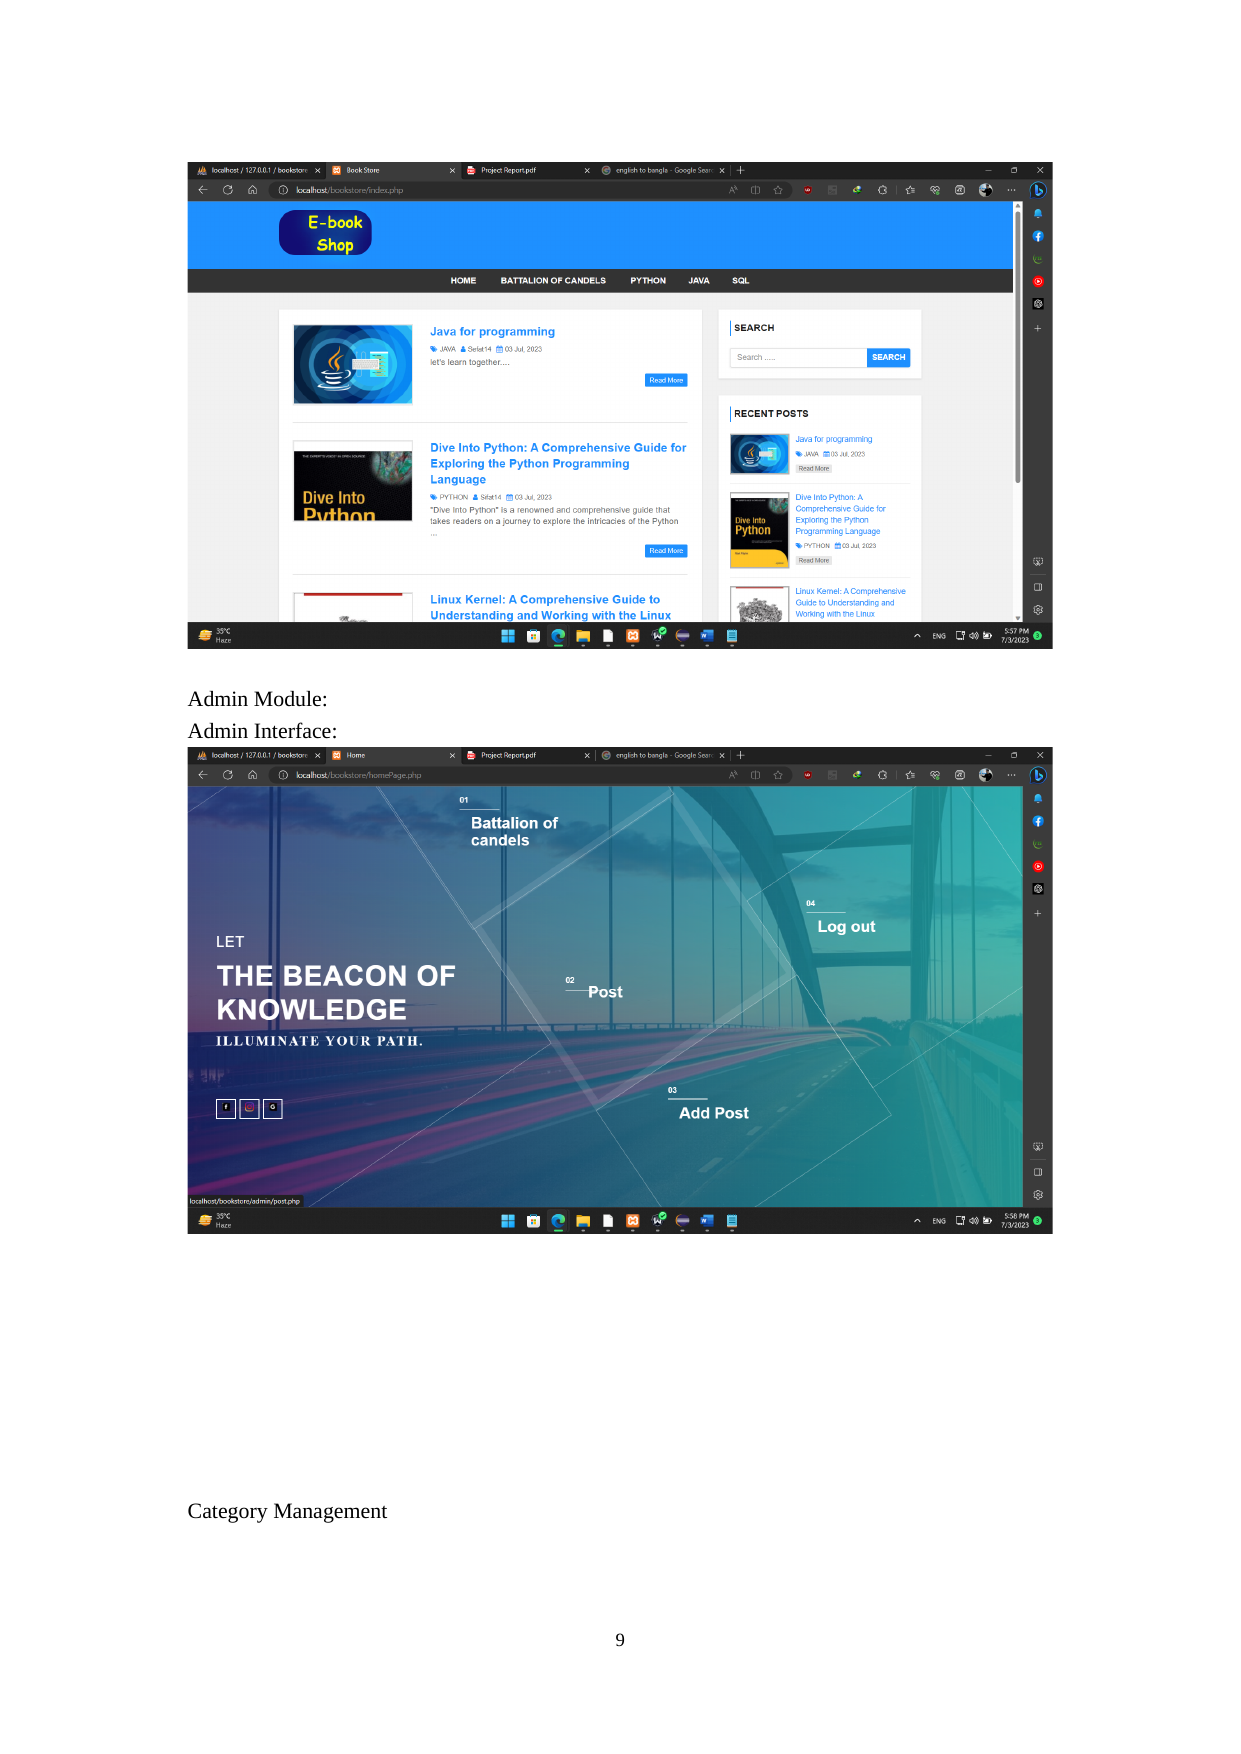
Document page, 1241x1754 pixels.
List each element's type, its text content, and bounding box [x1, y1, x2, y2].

text Admin Interface: [187, 714, 1053, 747]
text Admin Module: [187, 682, 1053, 714]
picture [187, 747, 1053, 1234]
picture [187, 162, 1053, 649]
text Category Management [187, 1494, 1053, 1527]
